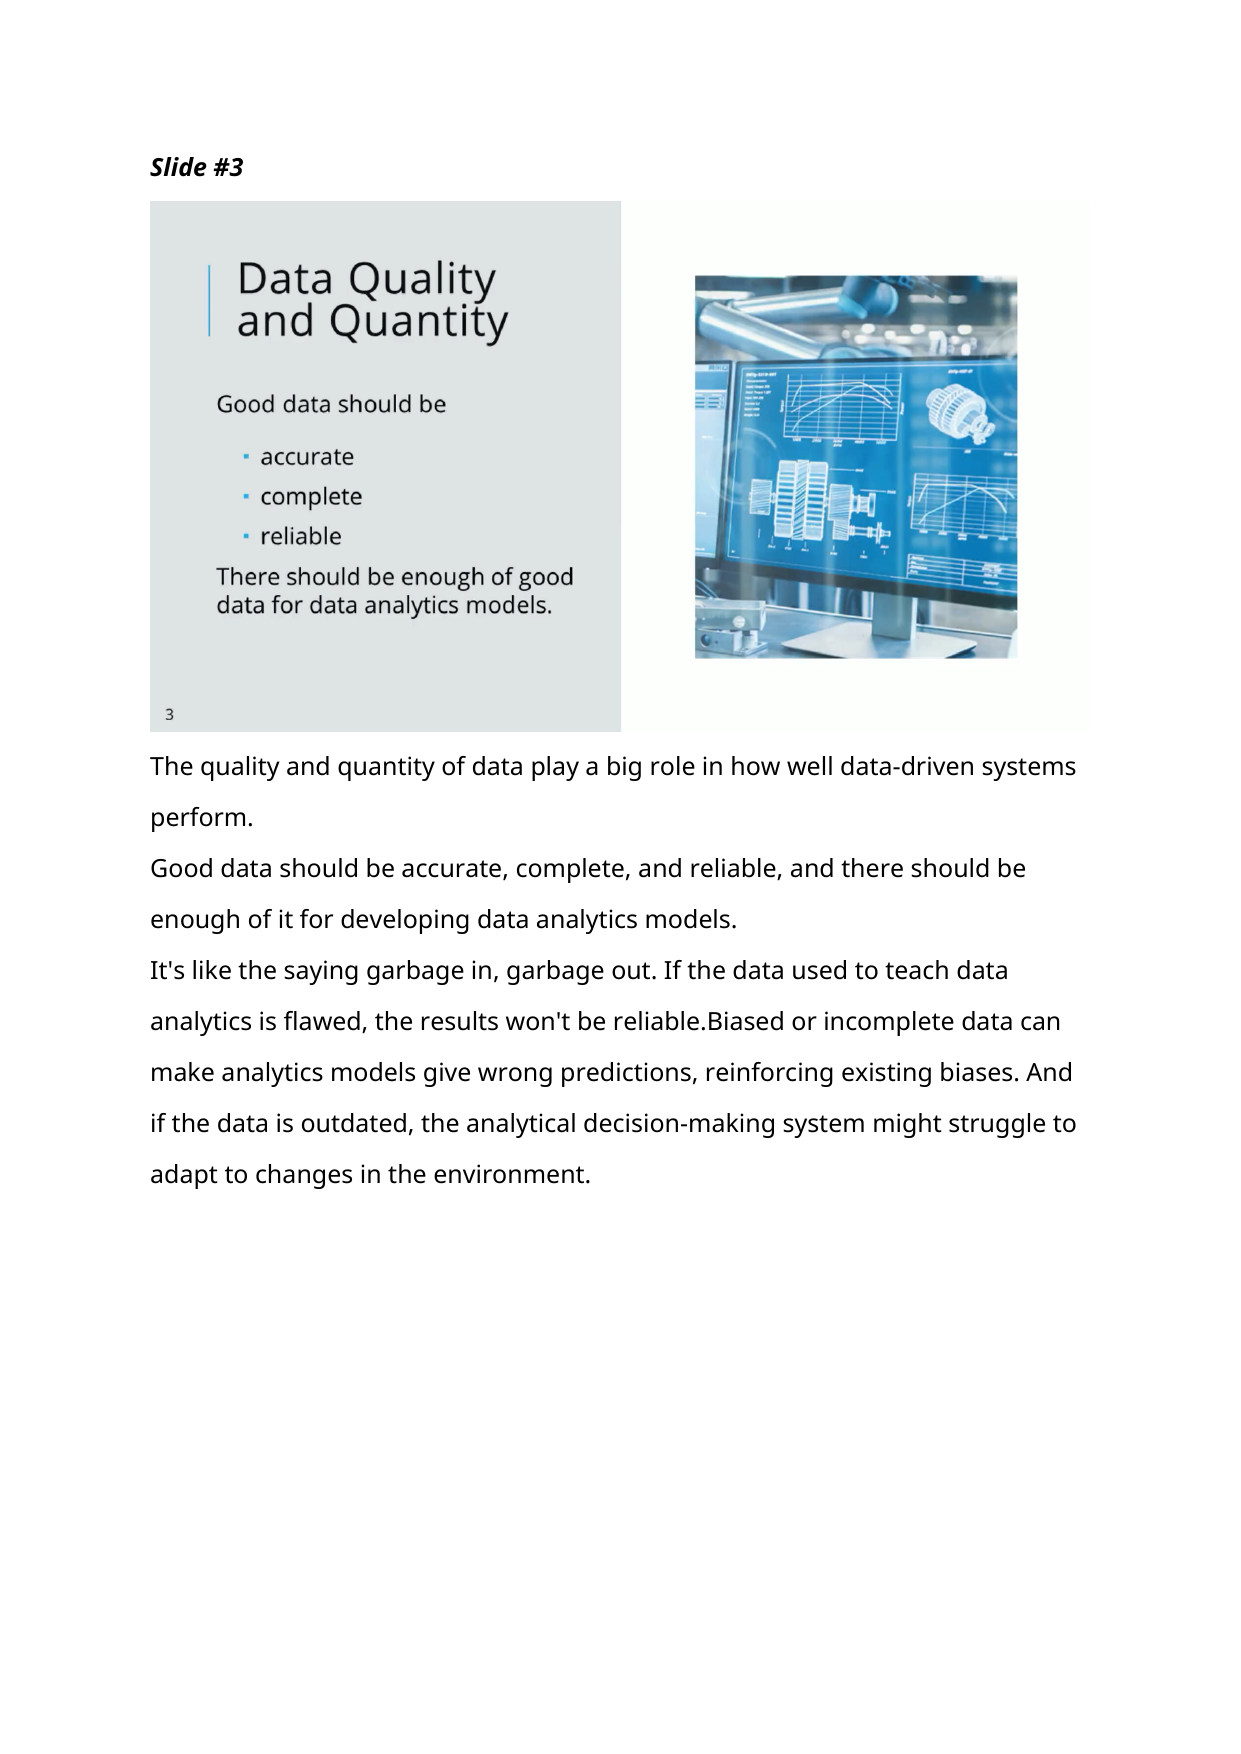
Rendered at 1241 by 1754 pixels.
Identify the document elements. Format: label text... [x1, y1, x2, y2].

text It's like the saying garbage in, garbage out. If the data used to teach data analytics is flawed, the results won't be reliable.Biased or incomplete data can make analytics models give wrong predictions, reinforcing existing biases. And if the data is outdated, the analytical decision-making system might struggle to adapt to changes in the environment. [150, 953, 1090, 1191]
text The quality and quantity of data play a big role in how well data-driven systems perform. [150, 749, 1090, 834]
text Good data should be accurate, complete, and reliable, and there should be enough of it for developing data analytics models. [150, 851, 1090, 936]
subtitle Slide #3 [150, 150, 1090, 201]
picture [150, 201, 1091, 732]
